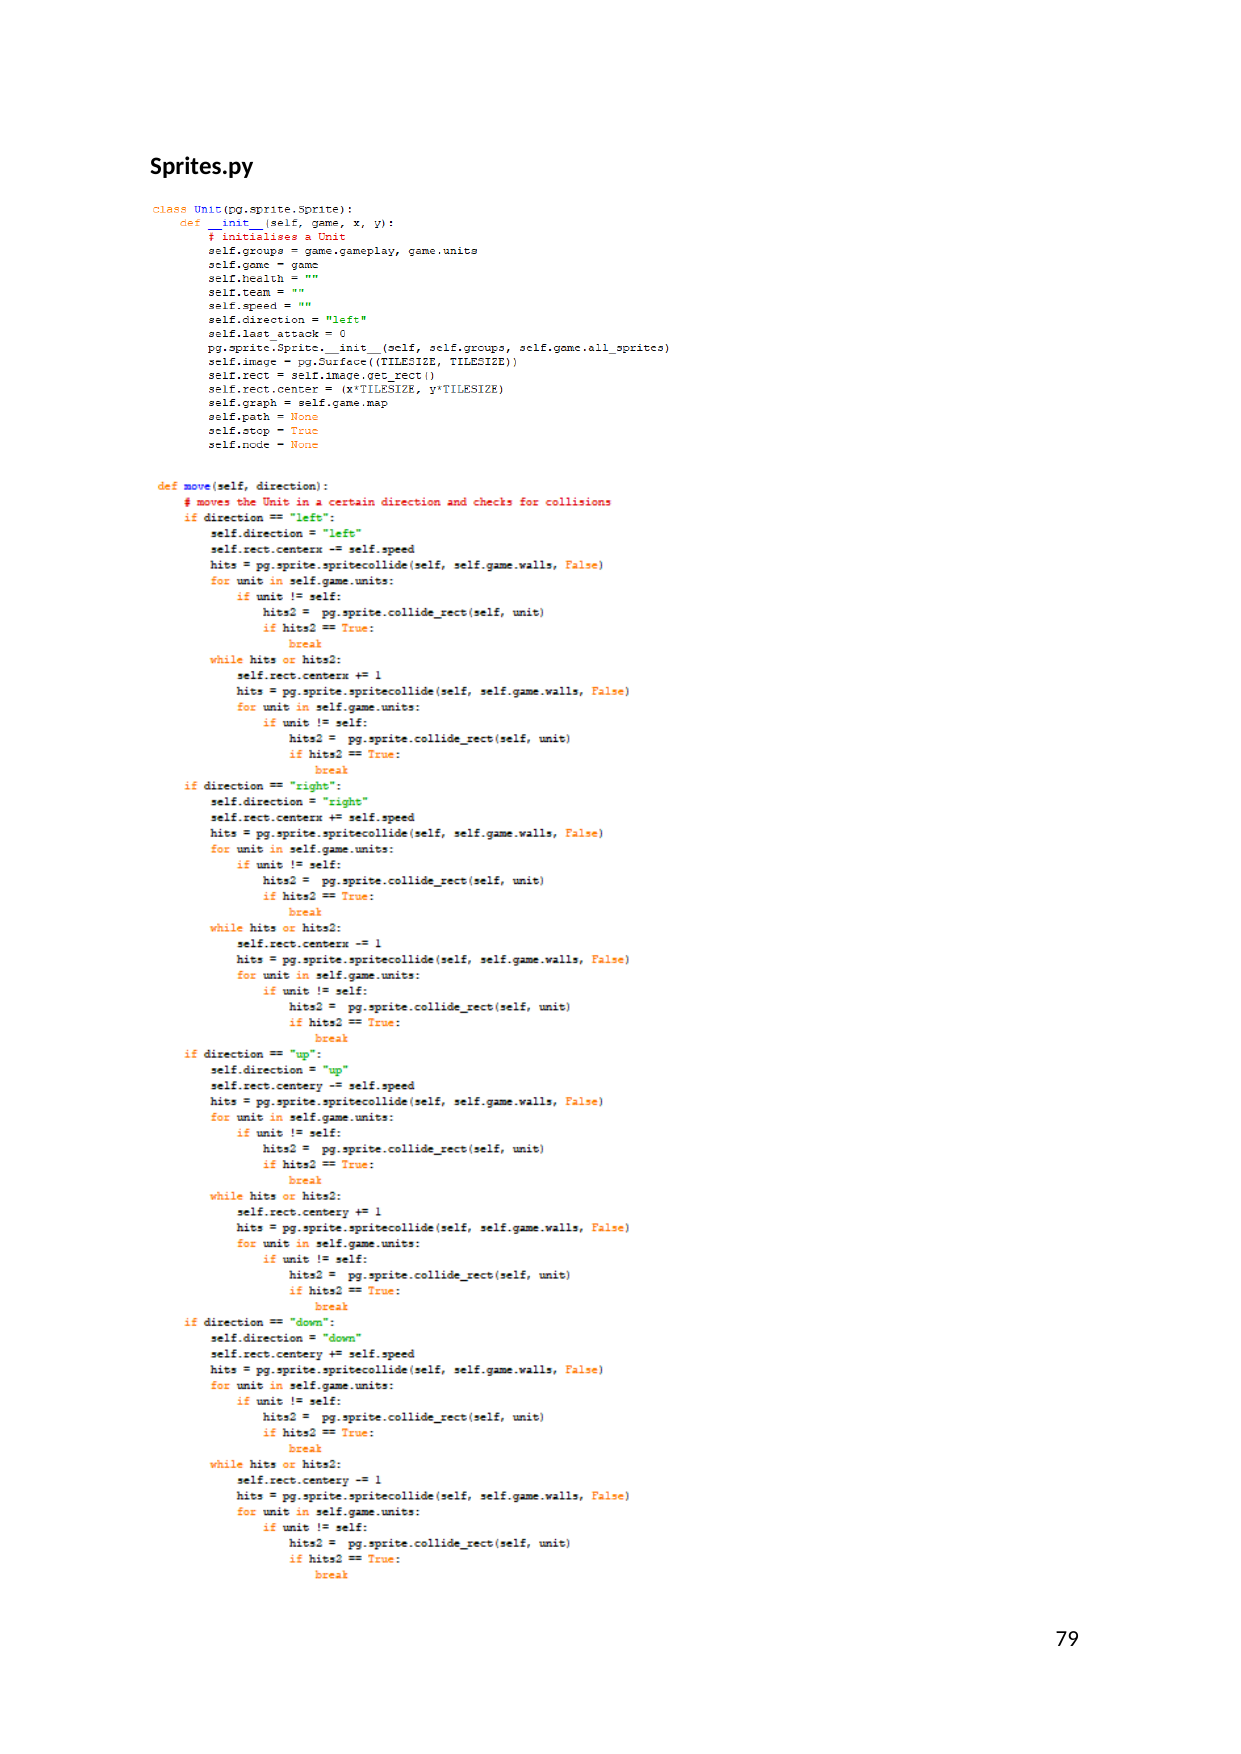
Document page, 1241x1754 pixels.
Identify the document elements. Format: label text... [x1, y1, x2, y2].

picture [150, 199, 677, 452]
text Sprites.py [150, 150, 1090, 181]
picture [150, 470, 654, 1586]
